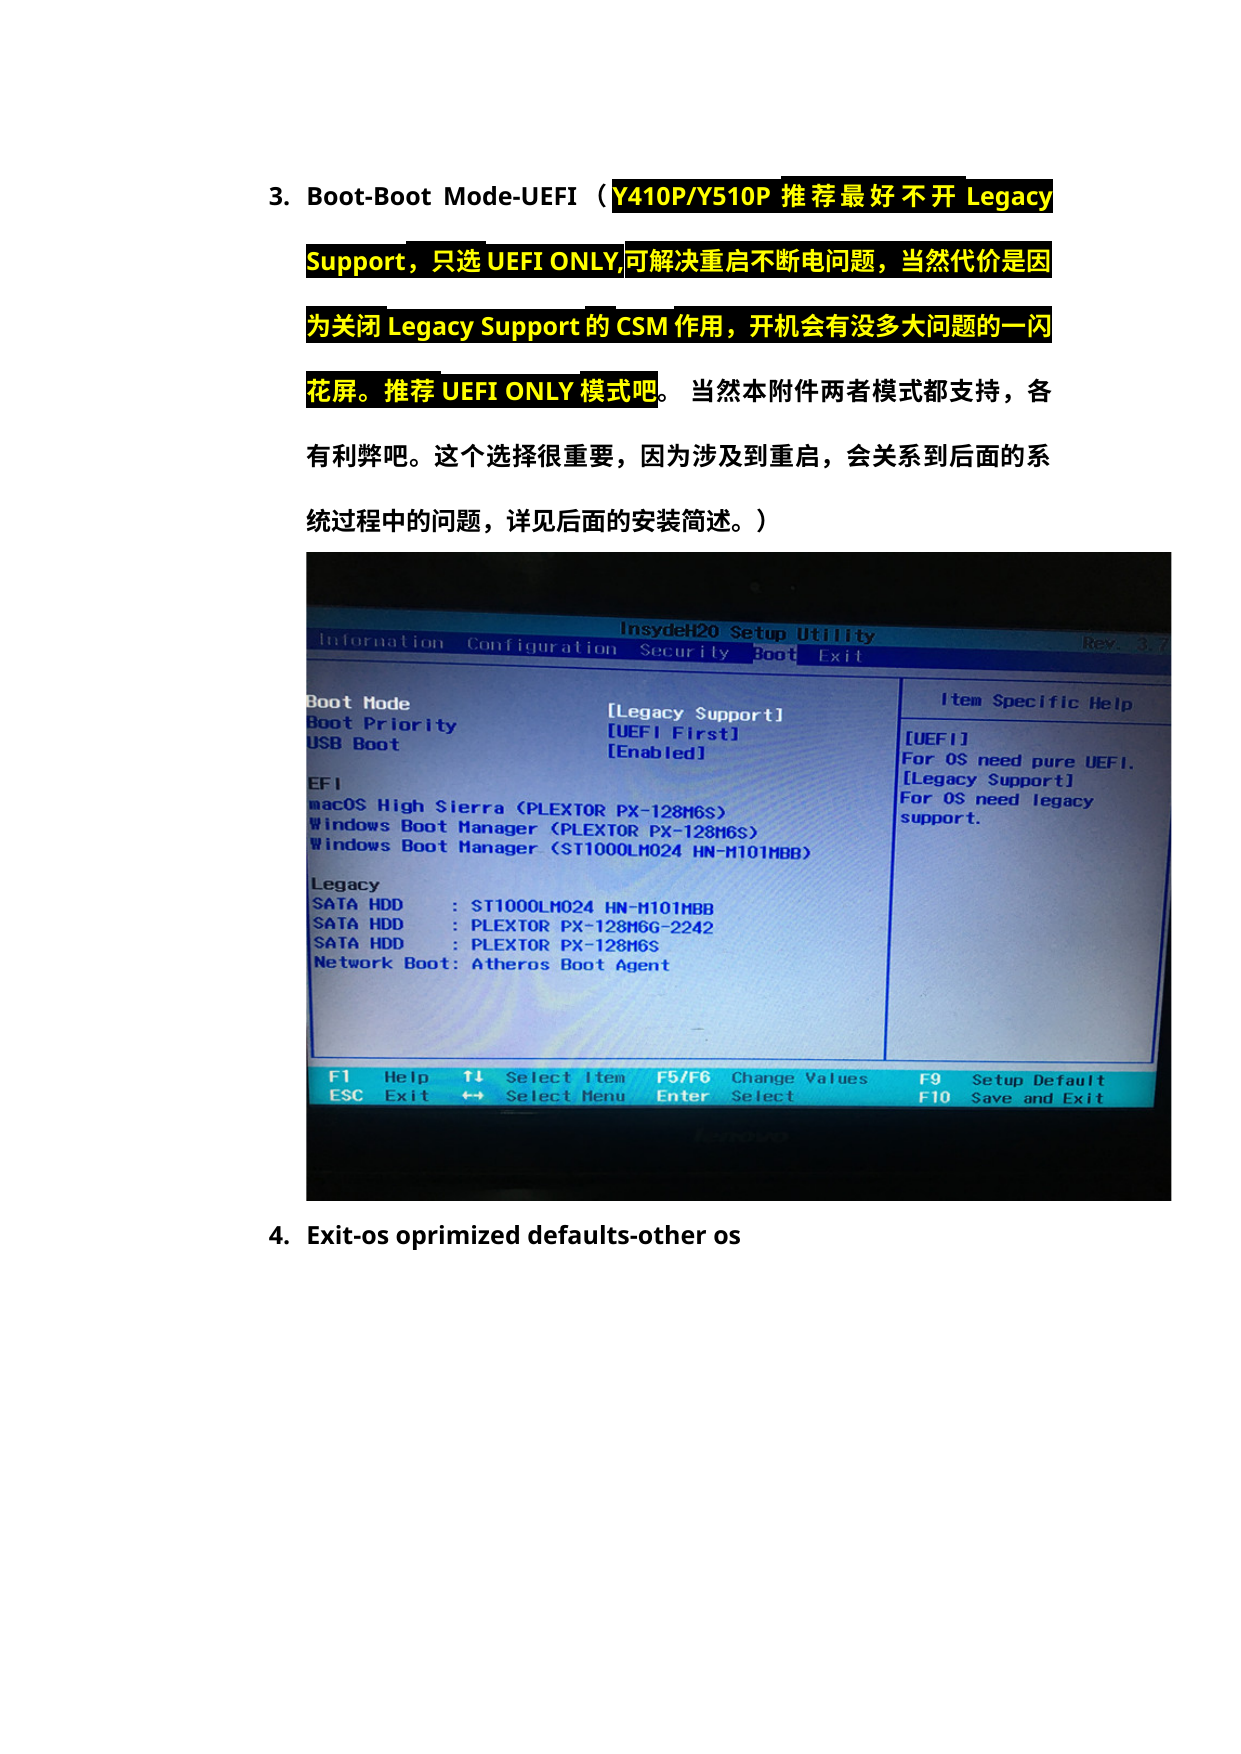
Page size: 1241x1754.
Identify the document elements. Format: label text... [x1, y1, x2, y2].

list Boot-Boot Mode-UEFI（Y410P/Y510P推荐最好不开Legacy Support，只选UEFI ONLY,可解决重启不断电问题，当然代价是因为关闭Legacy Support的CSM作用，开机会有没多大问题的一闪花屏。推荐UEFI ONLY模式吧。 当然本附件两者模式都支持，各有利弊吧。这个选择很重要，因为涉及到重启，会关系到后面的系统过程中的问题，详见后面的安装简述。） [269, 162, 1053, 552]
picture [306, 552, 1172, 1201]
list Exit-os oprimized defaults-other os [269, 1202, 1053, 1267]
